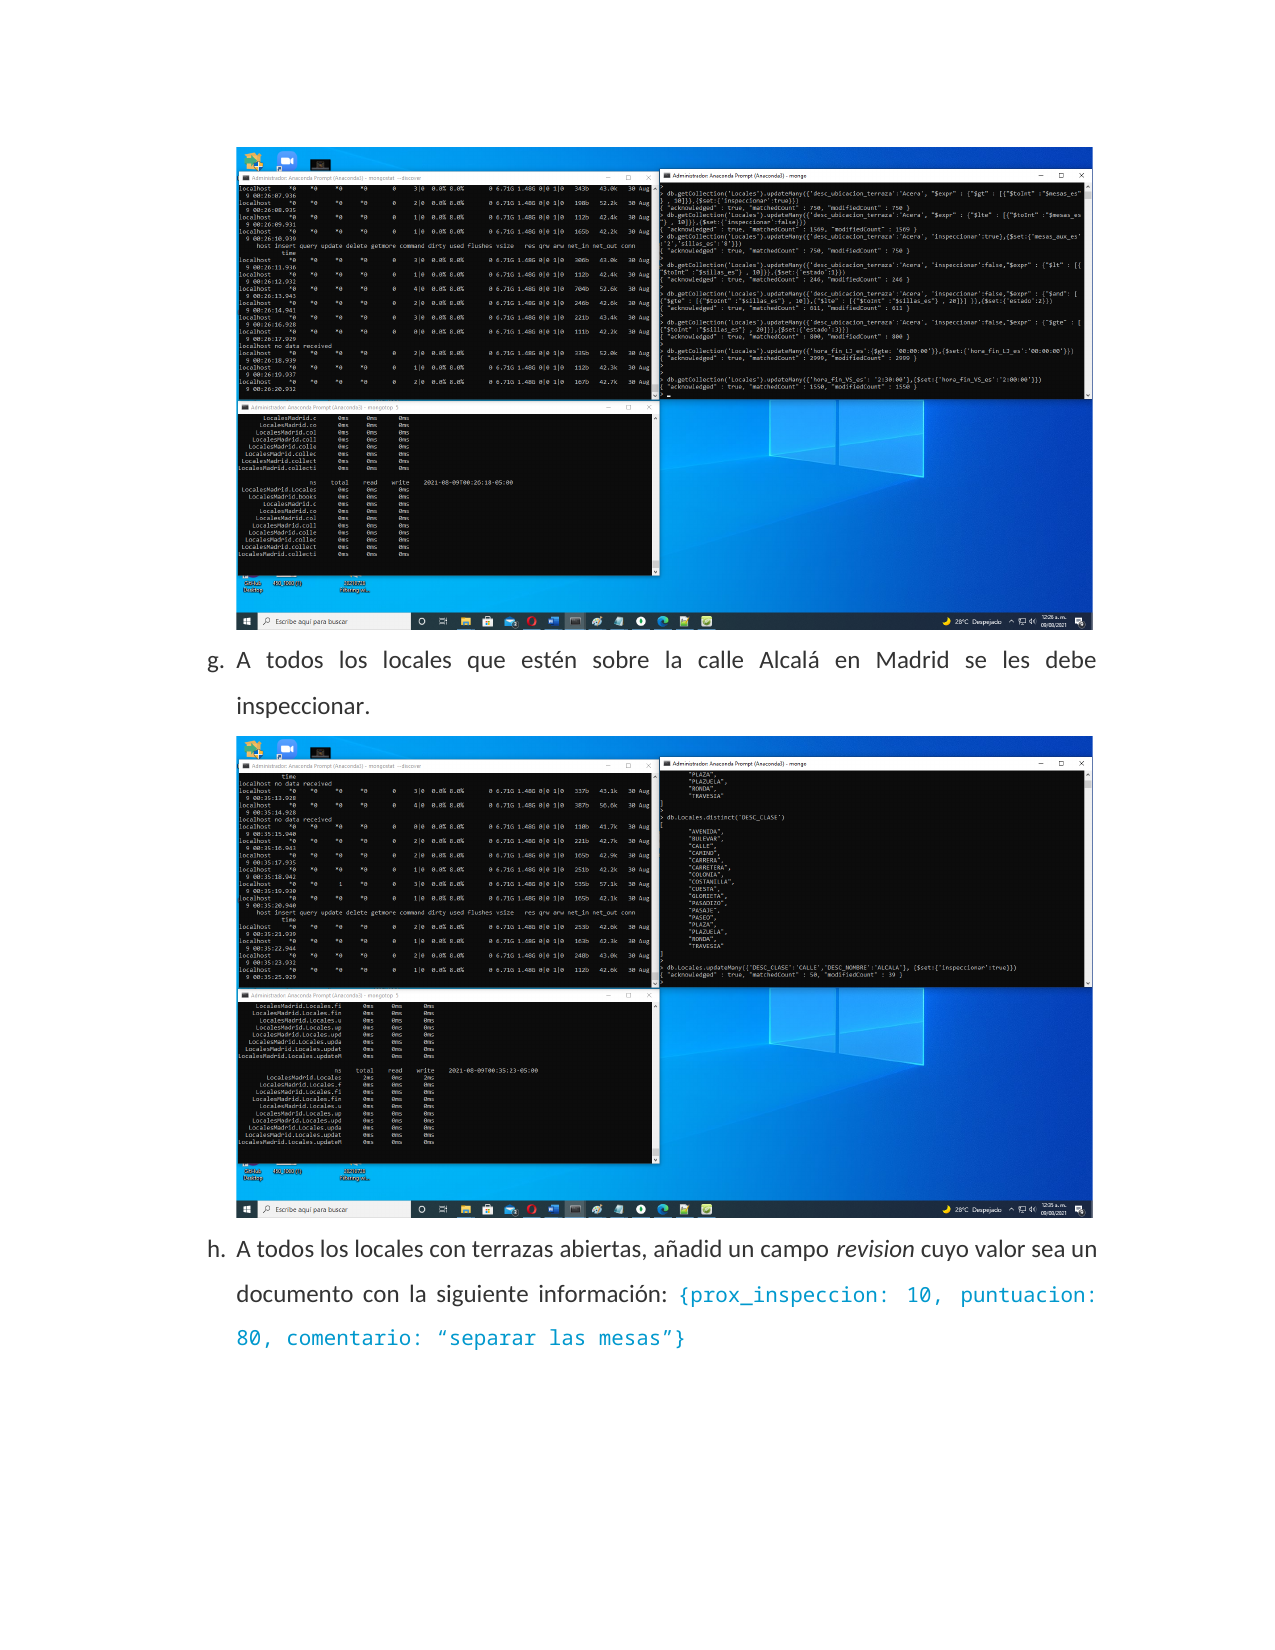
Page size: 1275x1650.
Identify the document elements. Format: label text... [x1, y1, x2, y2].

picture [236, 736, 1093, 1218]
picture [236, 147, 1093, 630]
picture [402, 147, 421, 151]
list A todos los locales con terrazas abiertas, añadid un campo revision cuyo valor sea un documento con la siguiente información: {prox_inspeccion: 10, puntuacion: 80, comentario: “separar las mesas”} [207, 1233, 1098, 1352]
list A todos los locales que estén sobre la calle Alcalá en Madrid se les debe inspeccionar. [207, 644, 1098, 721]
